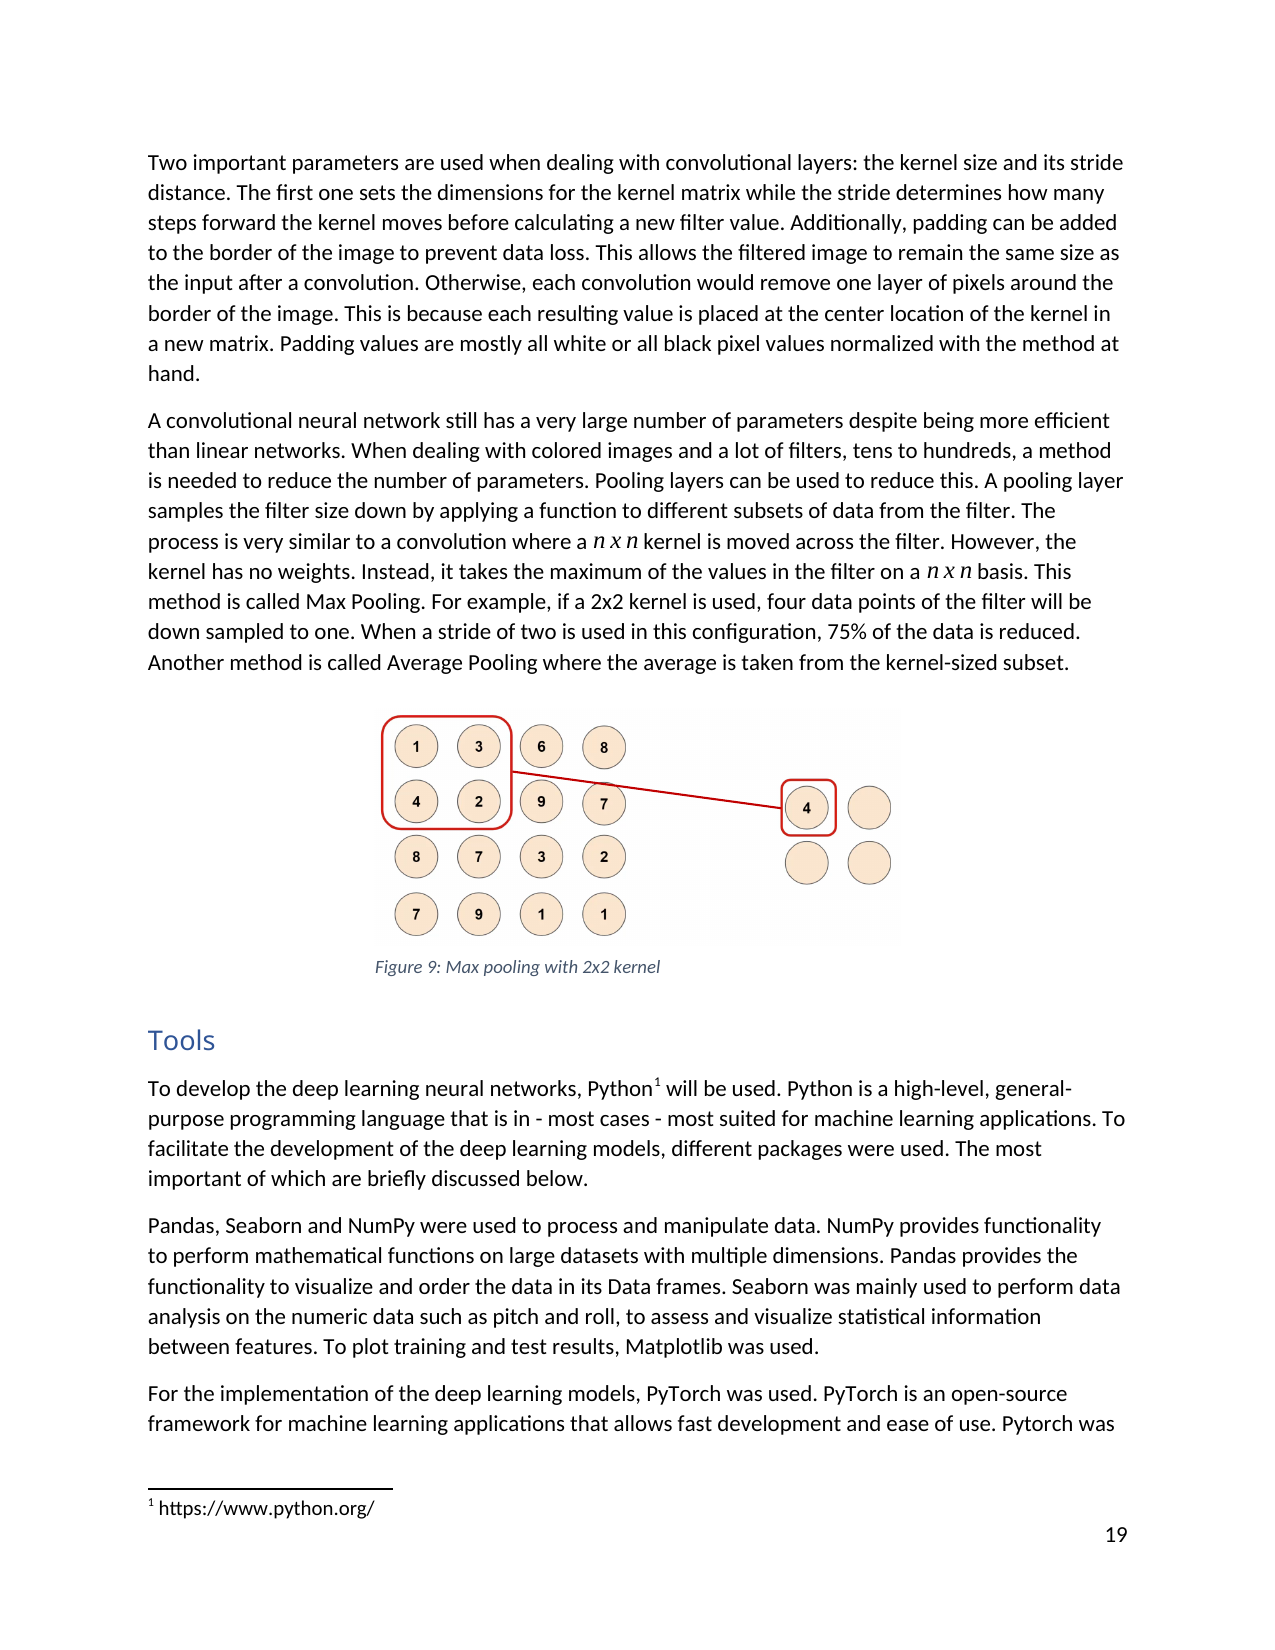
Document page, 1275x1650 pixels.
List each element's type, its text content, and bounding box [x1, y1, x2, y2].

text A convolutional neural network still has a very large number of parameters despite being more efficient than linear networks. When dealing with colored images and a lot of filters, tens to hundreds, a method is needed to reduce the number of parameters. Pooling layers can be used to reduce this. A pooling layer samples the filter size down by applying a function to different subsets of data from the filter. The process is very similar to a convolution where a kernel is moved across the filter. However, the kernel has no weights. Instead, it takes the maximum of the values in the filter on a basis. This method is called Max Pooling. For example, if a 2x2 kernel is used, four data points of the filter will be down sampled to one. When a stride of two is used in this configuration, 75% of the data is reduced. Another method is called Average Pooling where the average is taken from the kernel-sized subset. [148, 406, 1127, 676]
text Pandas, Seaborn and NumPy were used to process and manipulate data. NumPy provides functionality to perform mathematical functions on large datasets with multiple dimensions. Pandas provides the functionality to visualize and order the data in its Data frames. Seaborn was mainly used to perform data analysis on the numeric data such as pitch and roll, to assess and visualize statistical information between features. To plot training and test results, Matplotlib was used. [148, 1211, 1127, 1360]
text Two important parameters are used when dealing with convolutional layers: the kernel size and its stride distance. The first one sets the dimensions for the kernel matrix while the stride determines how many steps forward the kernel moves before calculating a new filter value. Additionally, padding can be added to the border of the image to prevent data loss. This allows the filtered image to remain the same size as the input after a convolution. Otherwise, each convolution would remove one layer of pixels around the border of the image. This is because each resulting value is placed at the center location of the kernel in a new matrix. Padding values are mostly all white or all black pixel values normalized with the method at hand. [148, 148, 1127, 387]
text To develop the deep learning neural networks, Python will be used. Python is a high-level, general-purpose programming language that is in - most cases - most suited for machine learning applications. To facilitate the development of the deep learning models, different packages were used. The most important of which are briefly discussed below. [148, 1074, 1127, 1192]
picture [374, 708, 901, 946]
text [148, 1379, 1127, 1437]
